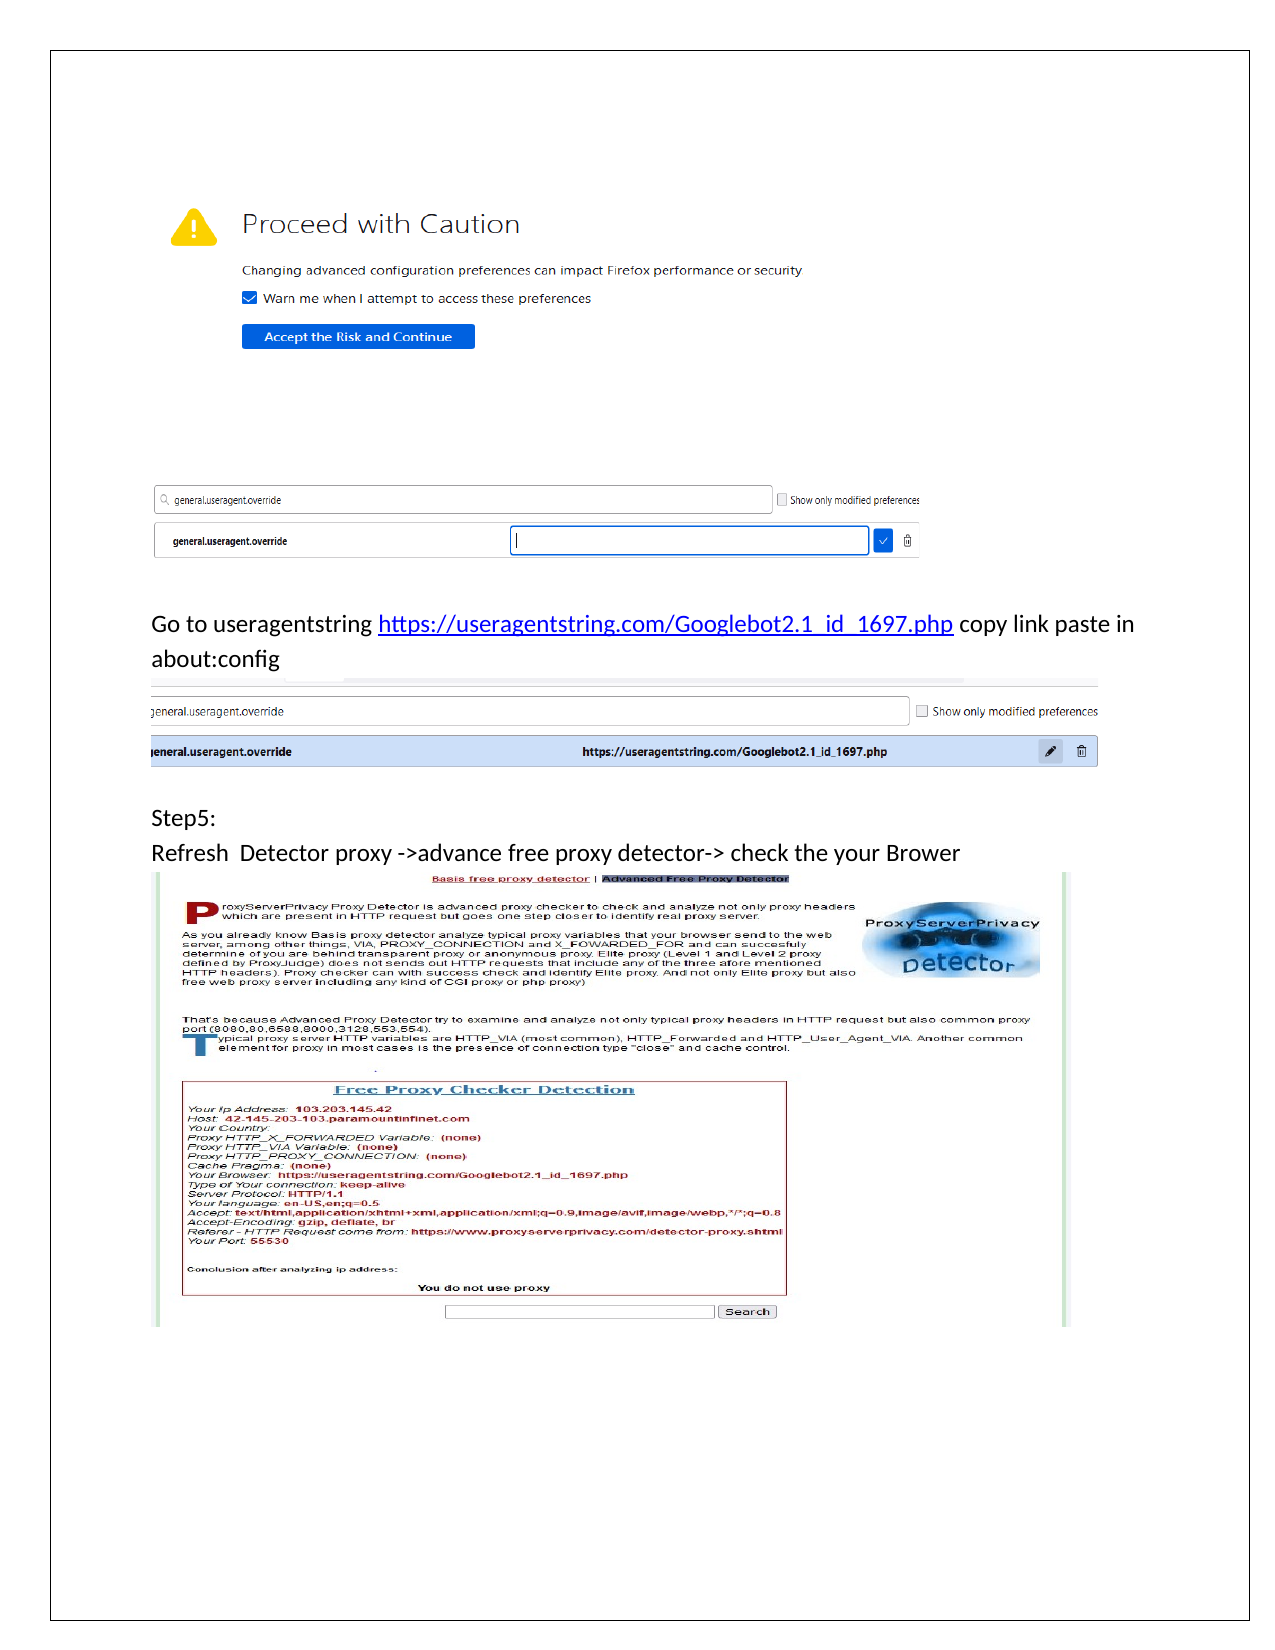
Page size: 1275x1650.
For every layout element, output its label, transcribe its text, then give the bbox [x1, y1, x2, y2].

picture [151, 872, 1072, 1327]
text Go to useragentstring https://useragentstring.com/Googlebot2.1_id_1697.php copy link paste in about:config [151, 608, 1177, 674]
picture [151, 678, 1099, 767]
picture [170, 208, 803, 349]
picture [154, 485, 920, 558]
text Step5: [151, 802, 1249, 832]
text Refresh Detector proxy ->advance free proxy detector-> check the your Brower [151, 837, 1249, 867]
